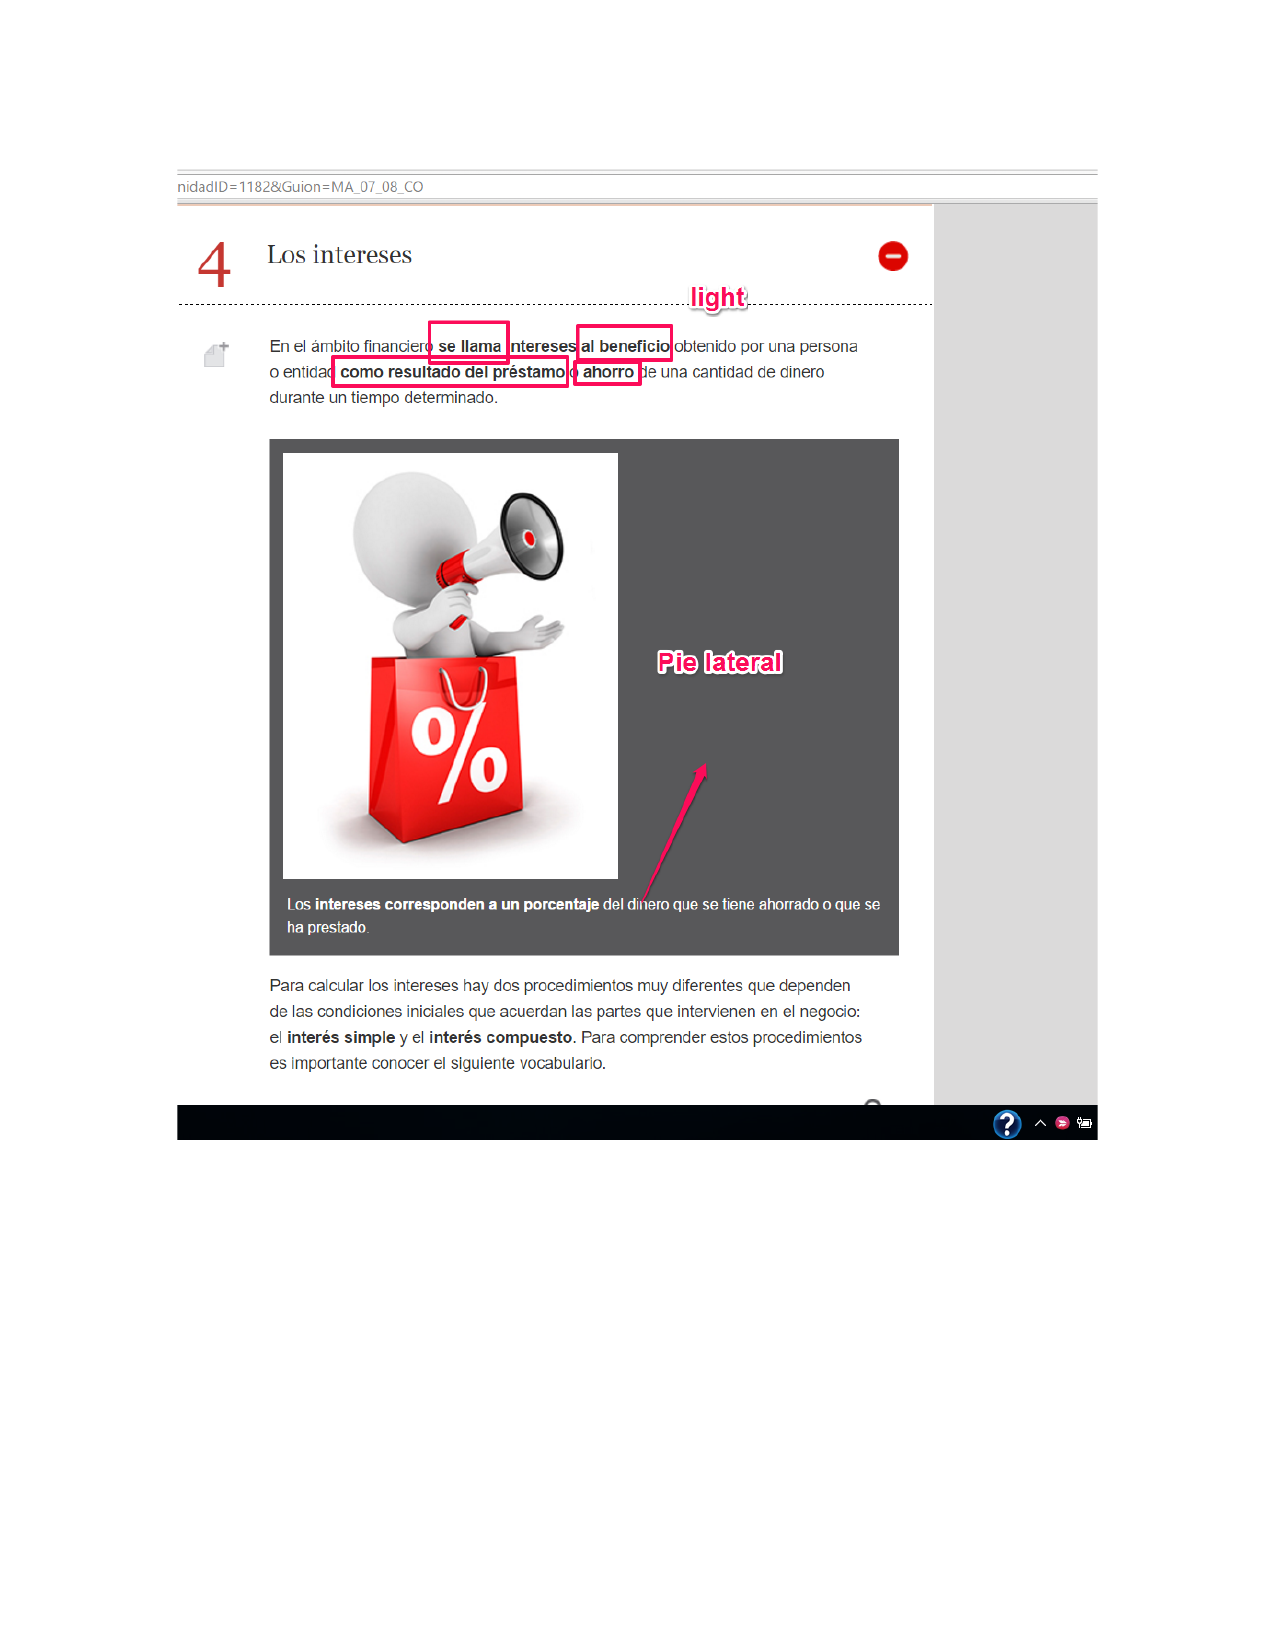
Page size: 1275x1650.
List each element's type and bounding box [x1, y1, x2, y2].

picture [177, 147, 1098, 1140]
